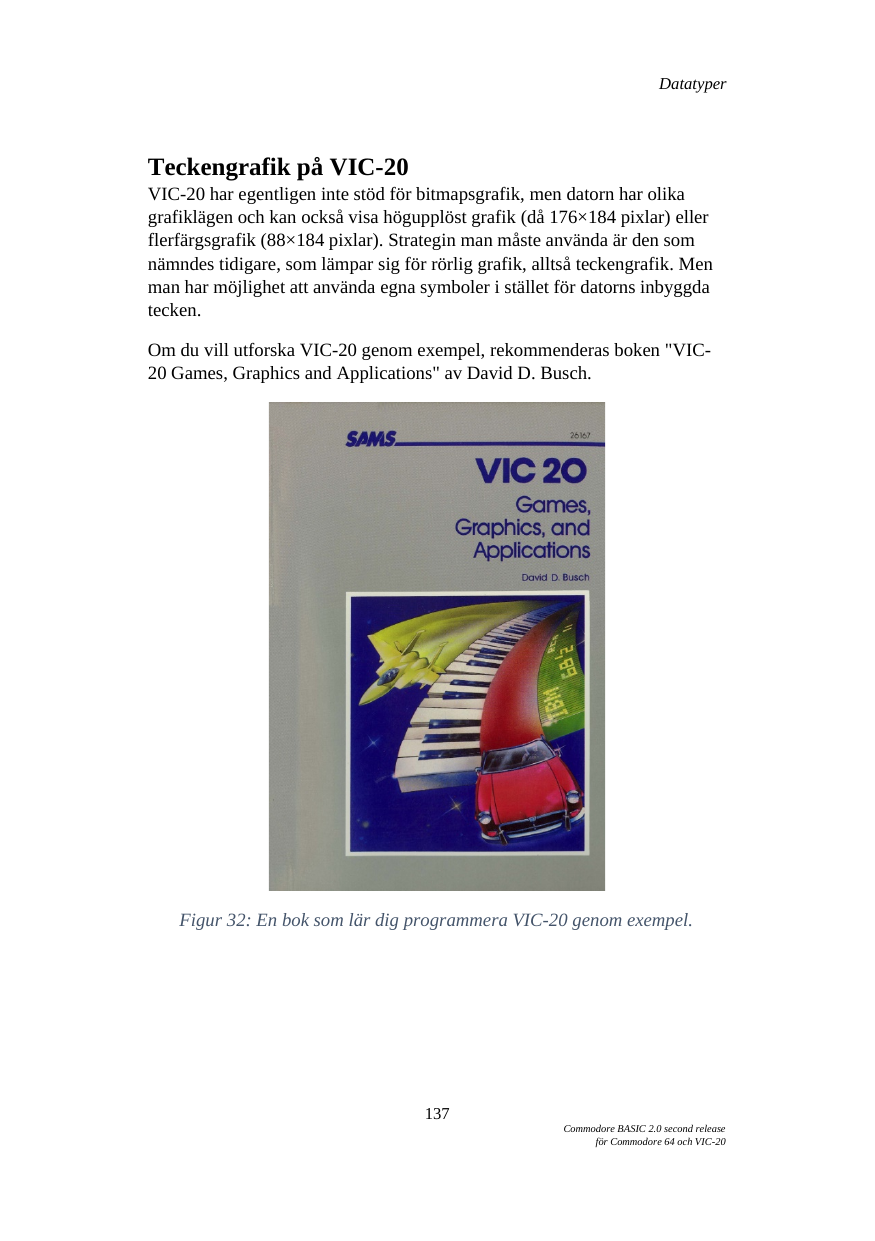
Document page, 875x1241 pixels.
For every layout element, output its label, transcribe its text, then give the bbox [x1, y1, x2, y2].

text Om du vill utforska VIC-20 genom exempel, rekommenderas boken "VIC-20 Games, Graphics and Applications" av David D. Busch. [148, 339, 726, 384]
picture [268, 402, 606, 891]
text Figur 32: En bok som lär dig programmera VIC-20 genom exempel. [148, 908, 726, 930]
subtitle Teckengrafik på VIC-20 [148, 152, 726, 181]
text VIC-20 har egentligen inte stöd för bitmapsgrafik, men datorn har olika grafiklägen och kan också visa högupplöst grafik (då 176×184 pixlar) eller flerfärgsgrafik (88×184 pixlar). Strategin man måste använda är den som nämndes tidigare, som lämpar sig för rörlig grafik, alltså teckengrafik. Men man har möjlighet att använda egna symboler i stället för datorns inbyggda tecken. [148, 183, 726, 321]
